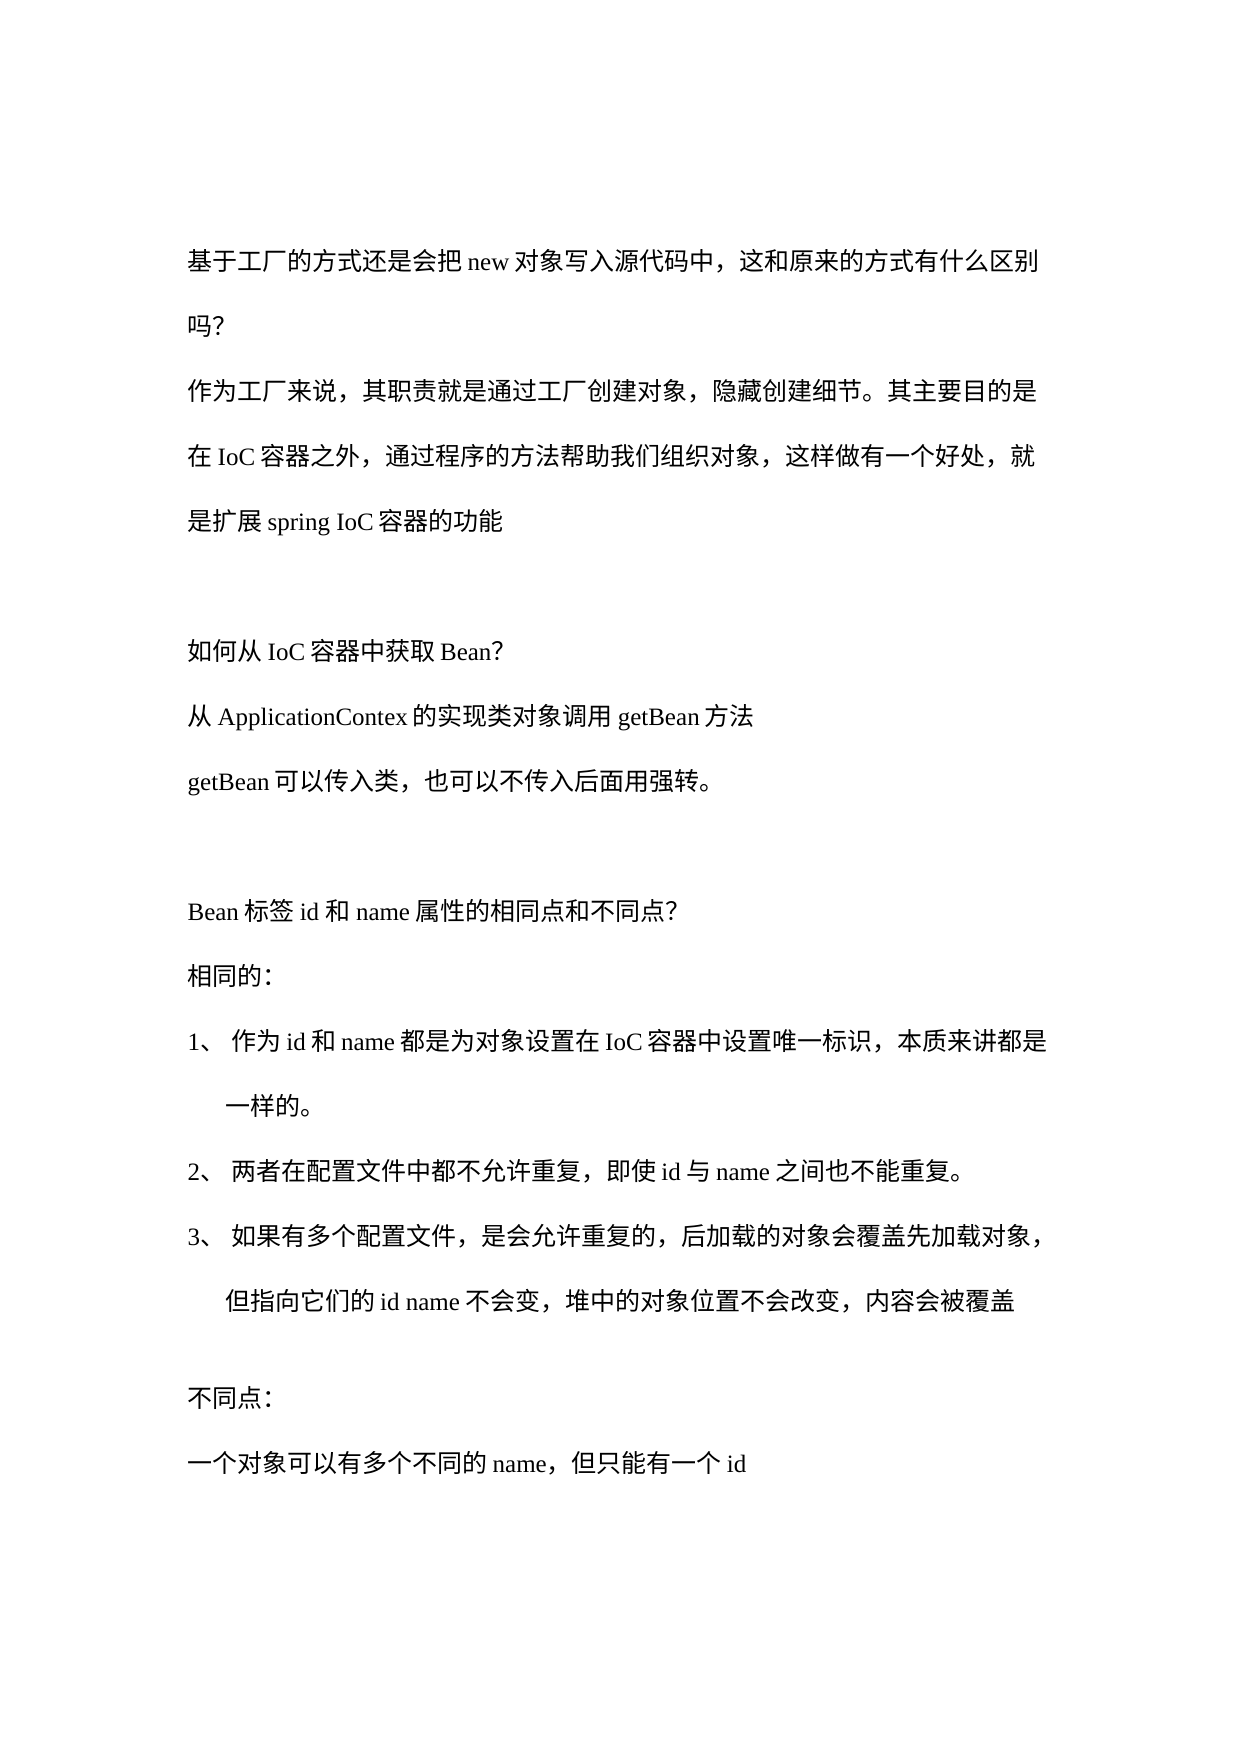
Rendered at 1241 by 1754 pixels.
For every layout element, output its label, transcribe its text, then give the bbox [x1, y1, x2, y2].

text 作为工厂来说，其职责就是通过工厂创建对象，隐藏创建细节。其主要目的是在IoC容器之外，通过程序的方法帮助我们组织对象，这样做有一个好处，就是扩展spring IoC容器的功能 [187, 357, 1053, 552]
text getBean可以传入类，也可以不传入后面用强转。 [187, 747, 1053, 812]
text 相同的： [187, 942, 1053, 1007]
text 基于工厂的方式还是会把new对象写入源代码中，这和原来的方式有什么区别吗？ [187, 227, 1053, 357]
text 如何从IoC容器中获取Bean？ [187, 617, 1053, 682]
text 不同点： [187, 1364, 1053, 1429]
text 一个对象可以有多个不同的name，但只能有一个id [187, 1429, 1053, 1494]
text Bean标签 id 和 name属性的相同点和不同点？ [187, 877, 1053, 942]
list 如果有多个配置文件，是会允许重复的，后加载的对象会覆盖先加载对象，但指向它们的id name不会变，堆中的对象位置不会改变，内容会被覆盖 [187, 1202, 1053, 1332]
text 从ApplicationContex的实现类对象调用getBean方法 [187, 682, 1053, 747]
list 两者在配置文件中都不允许重复，即使id与name之间也不能重复。 [187, 1137, 1053, 1202]
list 作为id和name都是为对象设置在IoC容器中设置唯一标识，本质来讲都是一样的。 [187, 1007, 1053, 1137]
